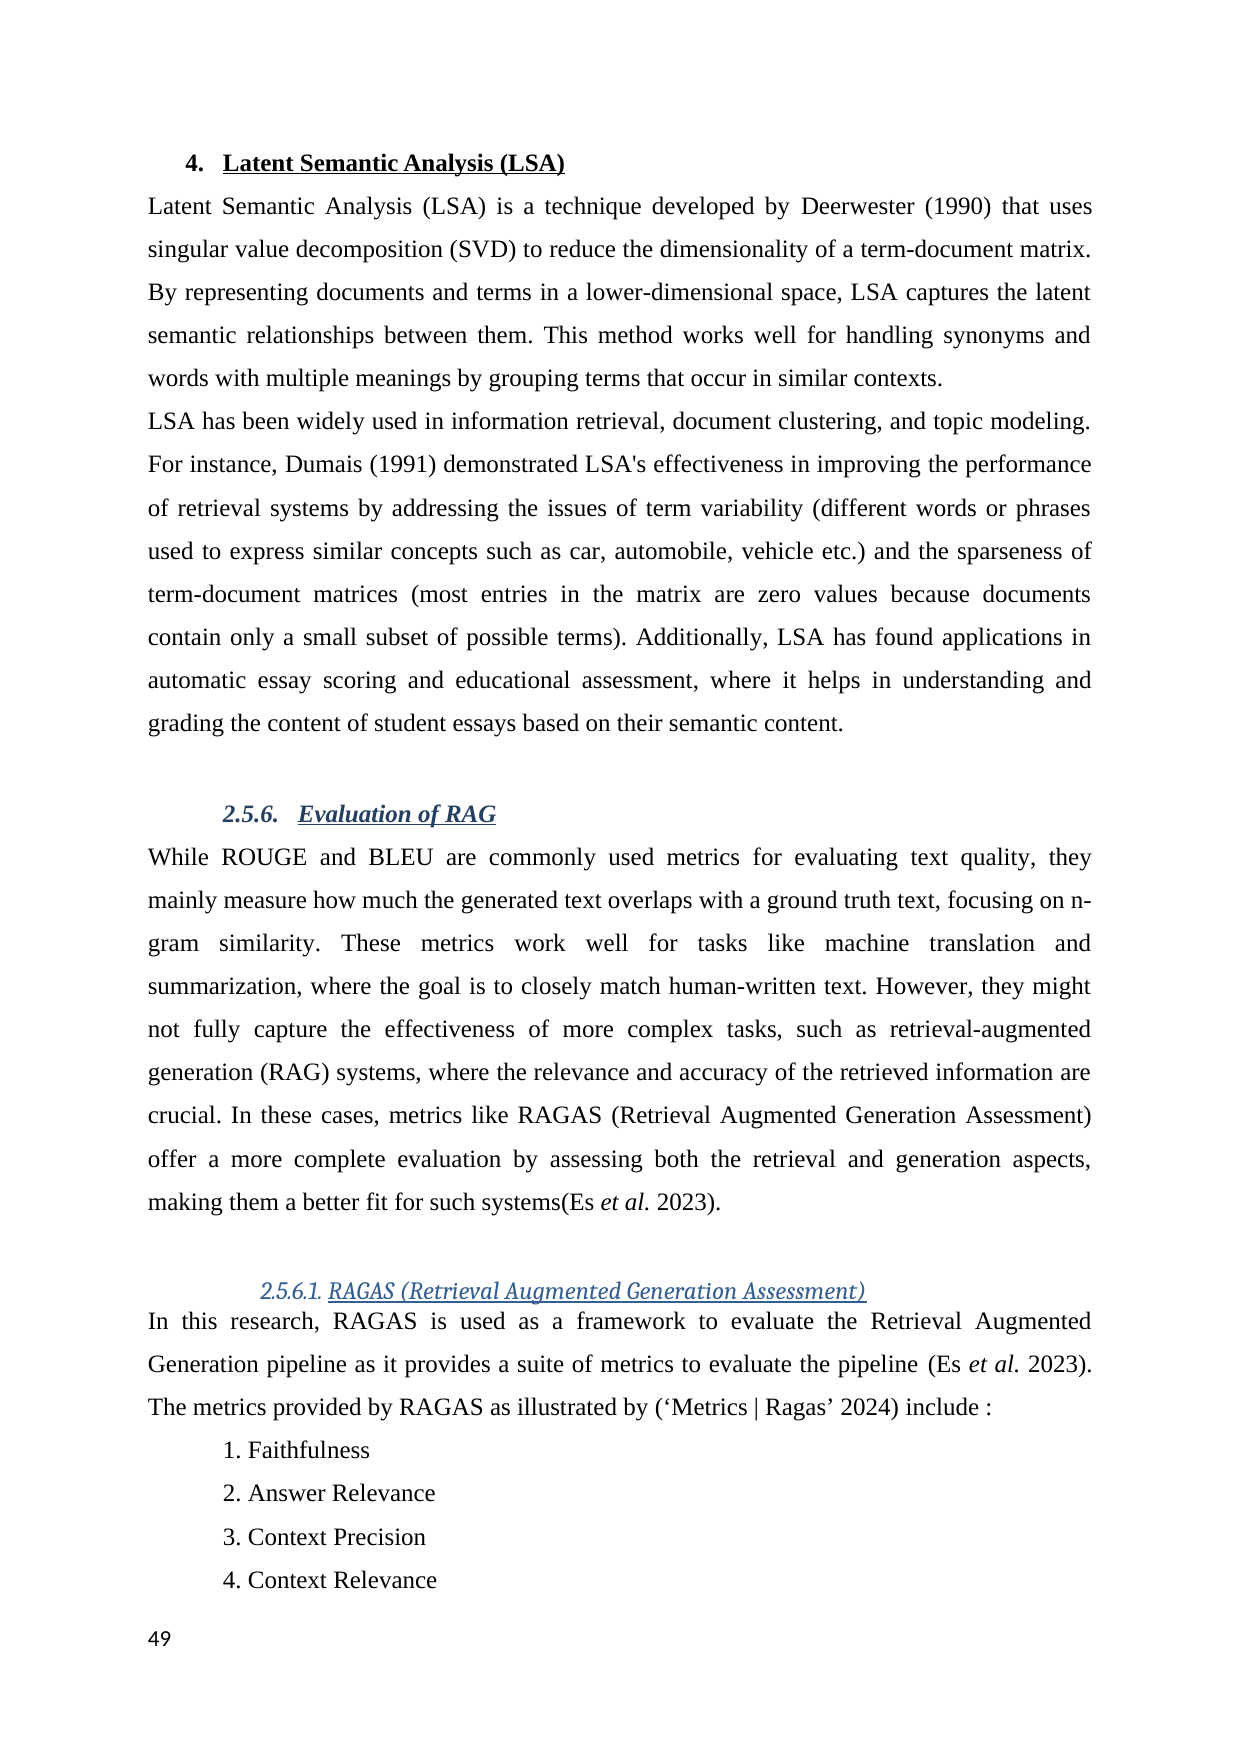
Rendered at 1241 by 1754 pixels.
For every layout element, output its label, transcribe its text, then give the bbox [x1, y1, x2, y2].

text In this research, RAGAS is used as a framework to evaluate the Retrieval Augmented Generation pipeline as it provides a suite of metrics to evaluate the pipeline (Es et al. 2023). The metrics provided by RAGAS as illustrated by (‘Metrics | Ragas’ 2024) include : [148, 1306, 1092, 1421]
subtitle Evaluation of RAG [223, 799, 1092, 827]
text Latent Semantic Analysis (LSA) is a technique developed by Deerwester (1990) that uses singular value decomposition (SVD) to reduce the dimensionality of a term-document matrix. By representing documents and terms in a lower-dimensional space, LSA captures the latent semantic relationships between them. This method works well for handling synonyms and words with multiple meanings by grouping terms that occur in similar contexts. [148, 191, 1092, 392]
subtitle RAGAS (Retrieval Augmented Generation Assessment) [260, 1277, 1092, 1306]
text 2. Answer Relevance [148, 1478, 1092, 1507]
text While ROUGE and BLEU are commonly used metrics for evaluating text quality, they mainly measure how much the generated text overlaps with a ground truth text, focusing on n-gram similarity. These metrics work well for tasks like machine translation and summarization, where the goal is to closely match human-written text. However, they might not fully capture the effectiveness of more complex tasks, such as retrieval-augmented generation (RAG) systems, where the relevance and accuracy of the retrieved information are crucial. In these cases, metrics like RAGAS (Retrieval Augmented Generation Assessment) offer a more complete evaluation by assessing both the retrieval and generation aspects, making them a better fit for such systems(Es et al. 2023). [148, 842, 1092, 1216]
text 1. Faithfulness [148, 1435, 1092, 1464]
text LSA has been widely used in information retrieval, document clustering, and topic modeling. For instance, Dumais (1991) demonstrated LSA's effectiveness in improving the performance of retrieval systems by addressing the issues of term variability (different words or phrases used to express similar concepts such as car, automobile, vehicle etc.) and the sparseness of term-document matrices (most entries in the matrix are zero values because documents contain only a small subset of possible terms). Additionally, LSA has found applications in automatic essay scoring and educational assessment, where it helps in understanding and grading the content of student essays based on their semantic content. [148, 406, 1092, 737]
list Latent Semantic Analysis (LSA) [185, 148, 1092, 176]
text 4. Context Relevance [148, 1565, 1092, 1593]
text 3. Context Precision [148, 1522, 1092, 1550]
